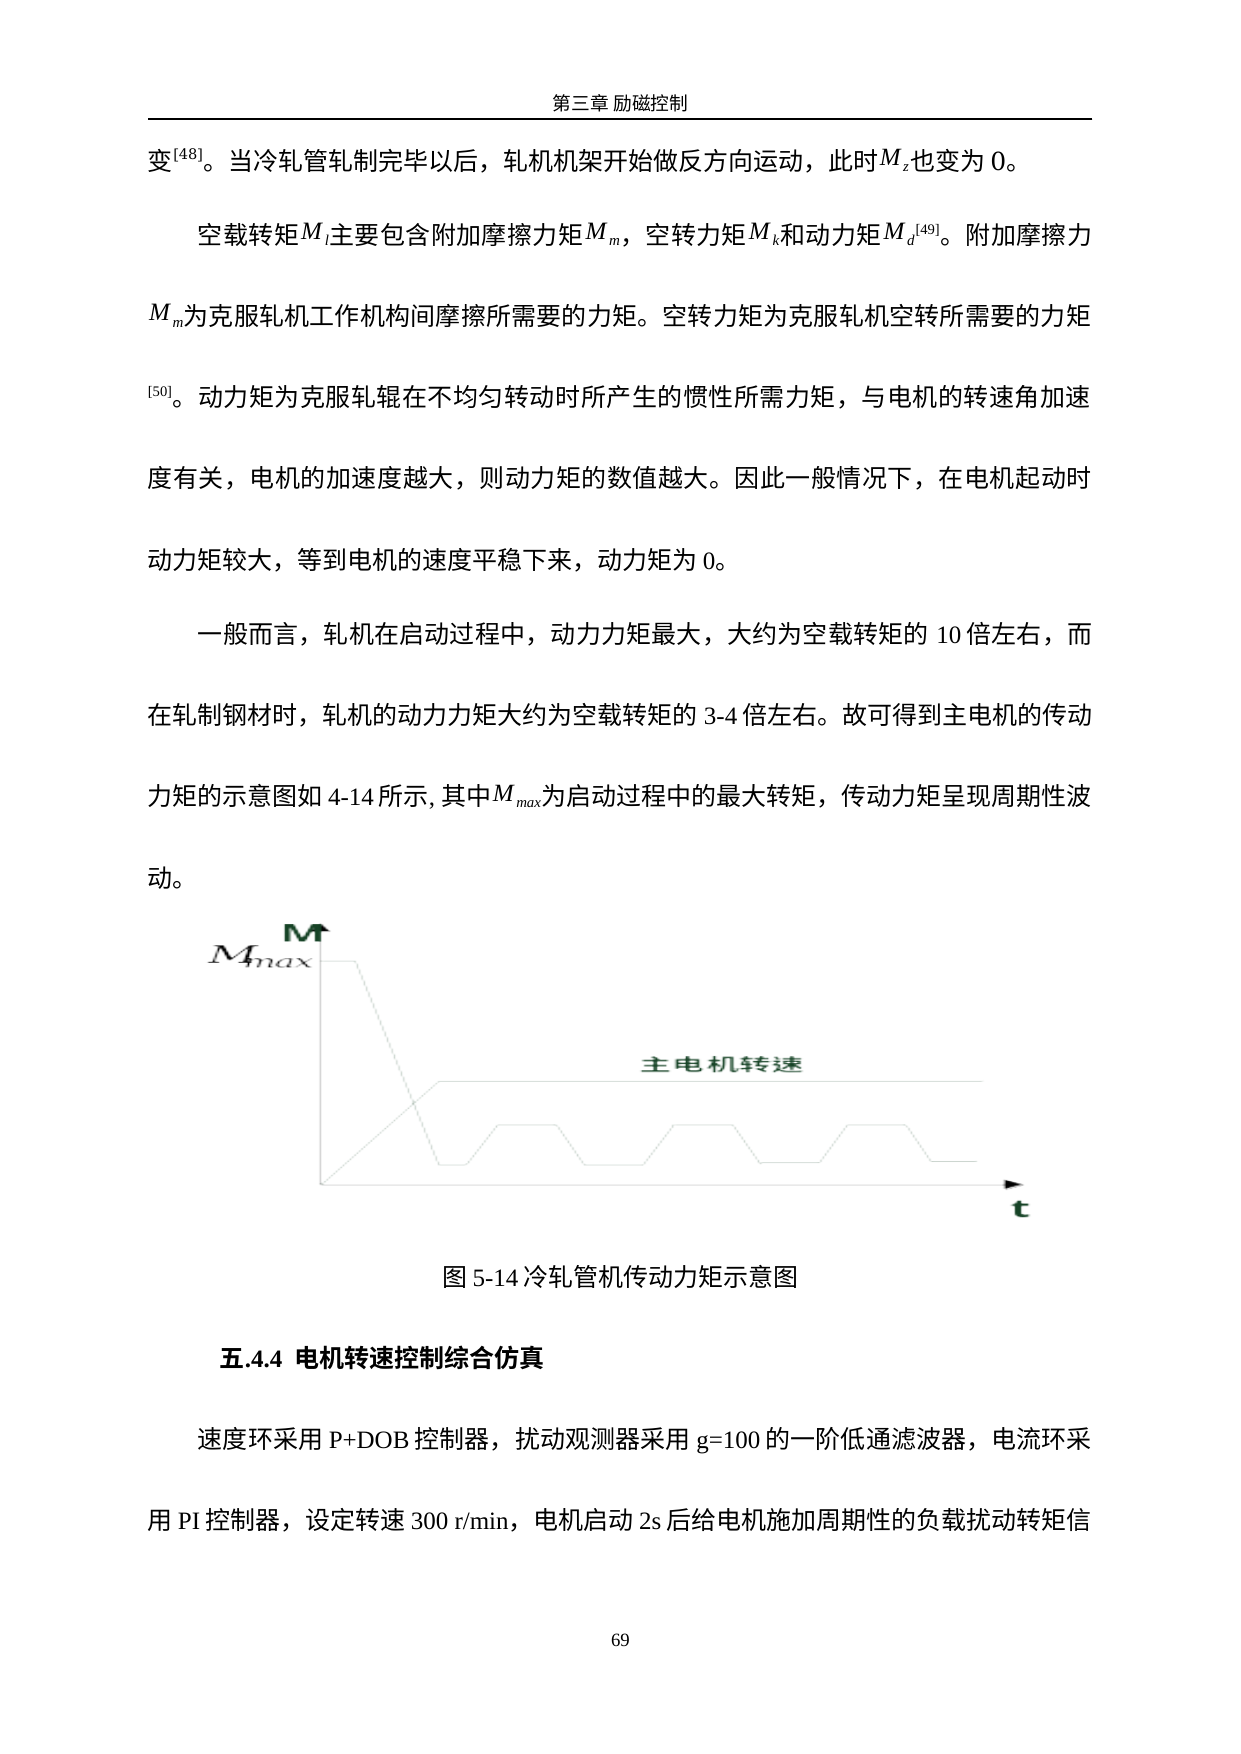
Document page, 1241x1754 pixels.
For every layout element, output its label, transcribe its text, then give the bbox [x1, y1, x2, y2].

text 图5-14冷轧管机传动力矩示意图 [148, 1243, 1092, 1308]
text 一般而言，轧机在启动过程中，动力力矩最大，大约为空载转矩的10倍左右，而在轧制钢材时，轧机的动力力矩大约为空载转矩的3-4倍左右。故可得到主电机的传动力矩的示意图如4-14所示, 其中为启动过程中的最大转矩，传动力矩呈现周期性波动。 [148, 600, 1092, 909]
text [148, 127, 1092, 192]
subtitle 电机转速控制综合仿真 [169, 1324, 1071, 1389]
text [148, 1405, 1092, 1551]
text 空载转矩主要包含附加摩擦力矩，空转力矩和动力矩[49]。附加摩擦力为克服轧机工作机构间摩擦所需要的力矩。空转力矩为克服轧机空转所需要的力矩[50]。动力矩为克服轧辊在不均匀转动时所产生的惯性所需力矩，与电机的转速角加速度有关，电机的加速度越大，则动力矩的数值越大。因此一般情况下，在电机起动时动力矩较大，等到电机的速度平稳下来，动力矩为0。 [148, 201, 1092, 591]
